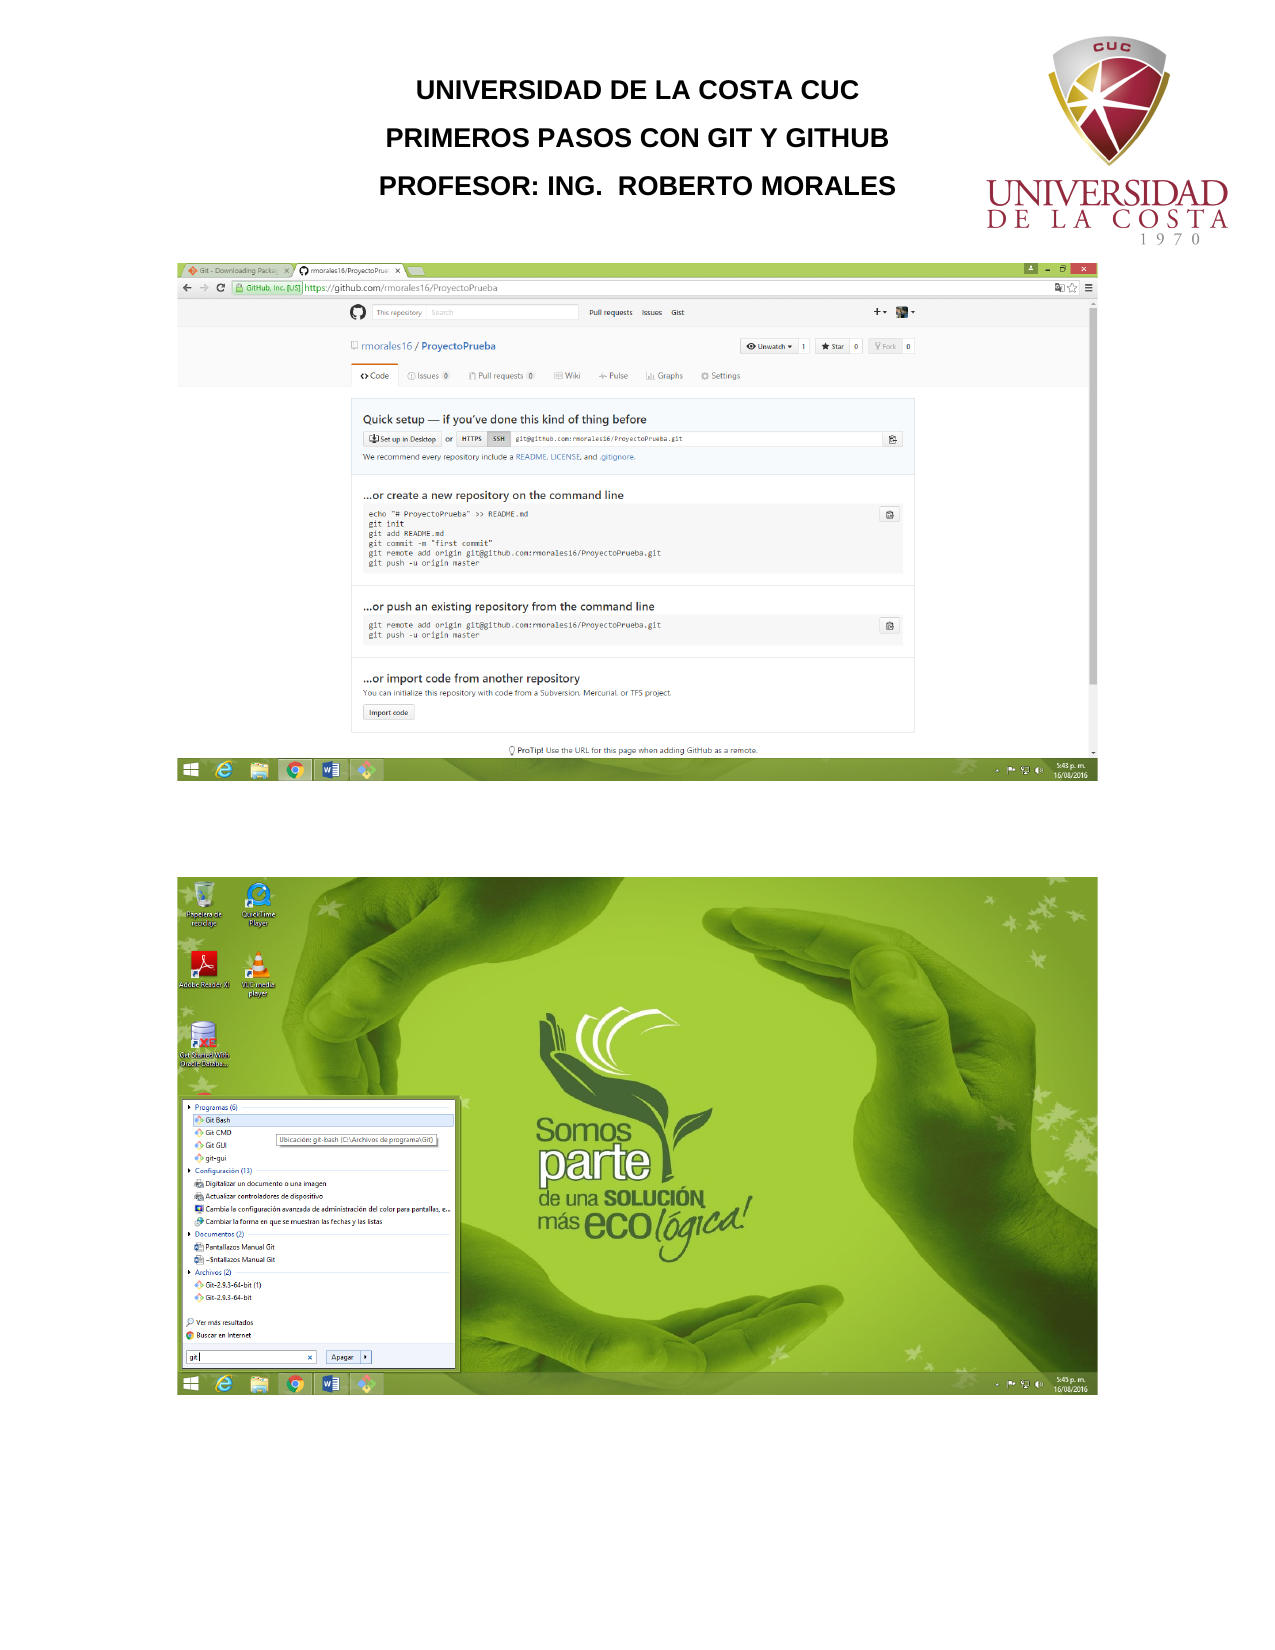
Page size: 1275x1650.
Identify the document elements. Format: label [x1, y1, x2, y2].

picture [177, 877, 1098, 1395]
picture [177, 16, 1231, 781]
